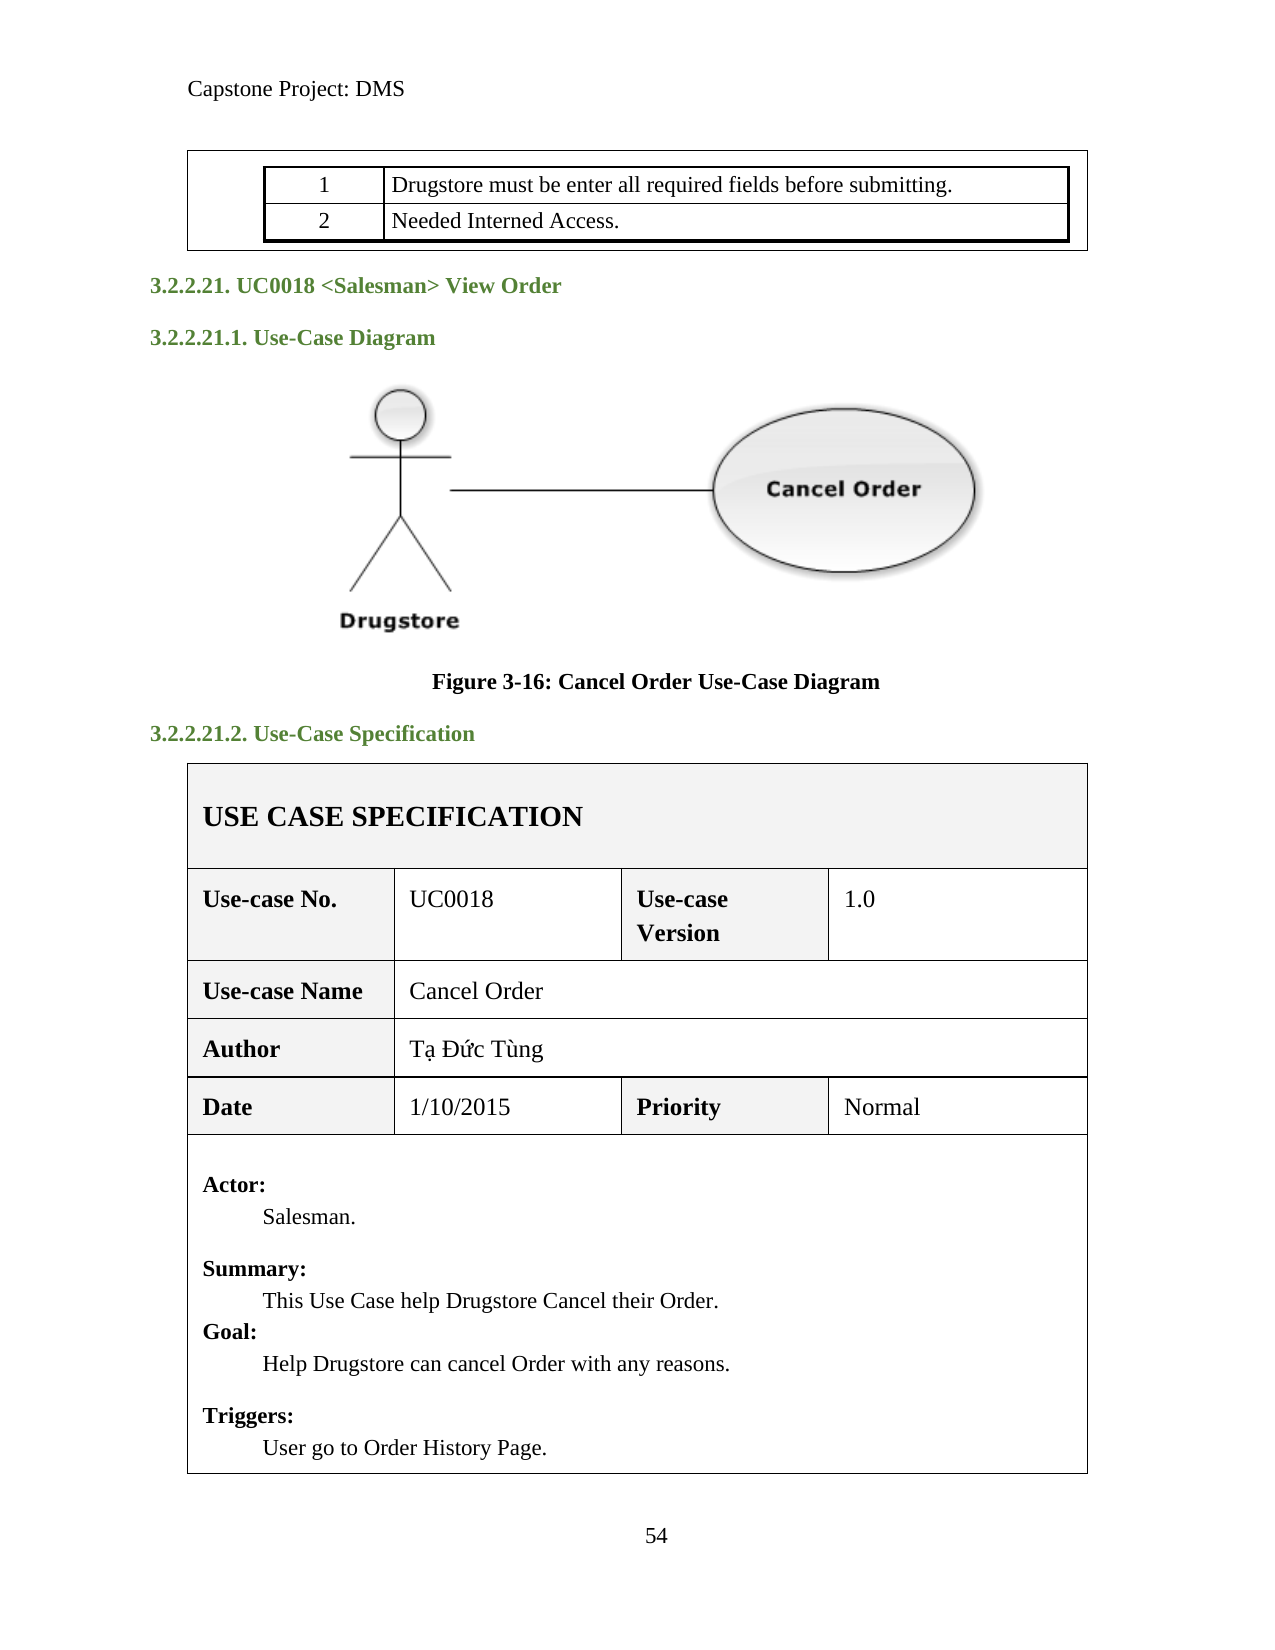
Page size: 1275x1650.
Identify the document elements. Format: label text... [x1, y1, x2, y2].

picture [314, 366, 999, 653]
table_cell Use-case No. [188, 869, 394, 960]
subtitle Use-Case Specification [150, 720, 1125, 747]
table_cell Date [188, 1078, 394, 1134]
table_cell Tạ Đức Tùng [395, 1019, 1087, 1076]
table_cell 1.0 [829, 869, 1087, 960]
table_cell Use-case Version [622, 869, 828, 960]
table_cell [188, 151, 1087, 250]
subtitle UC0018 <Salesman> View Order [150, 272, 1125, 298]
table_cell 1/10/2015 [395, 1078, 621, 1134]
table_cell Priority [622, 1078, 828, 1134]
table_cell UC0018 [395, 869, 621, 960]
table_cell Cancel Order [395, 961, 1087, 1018]
text Figure 3-16: Cancel Order Use-Case Diagram [187, 668, 1125, 694]
table_header USE CASE SPECIFICATION [188, 764, 1087, 868]
table_cell Author [188, 1019, 394, 1076]
table_cell Normal [829, 1078, 1087, 1134]
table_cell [188, 1135, 1087, 1473]
subtitle Use-Case Diagram [150, 324, 1125, 351]
table_cell Use-case Name [188, 961, 394, 1018]
